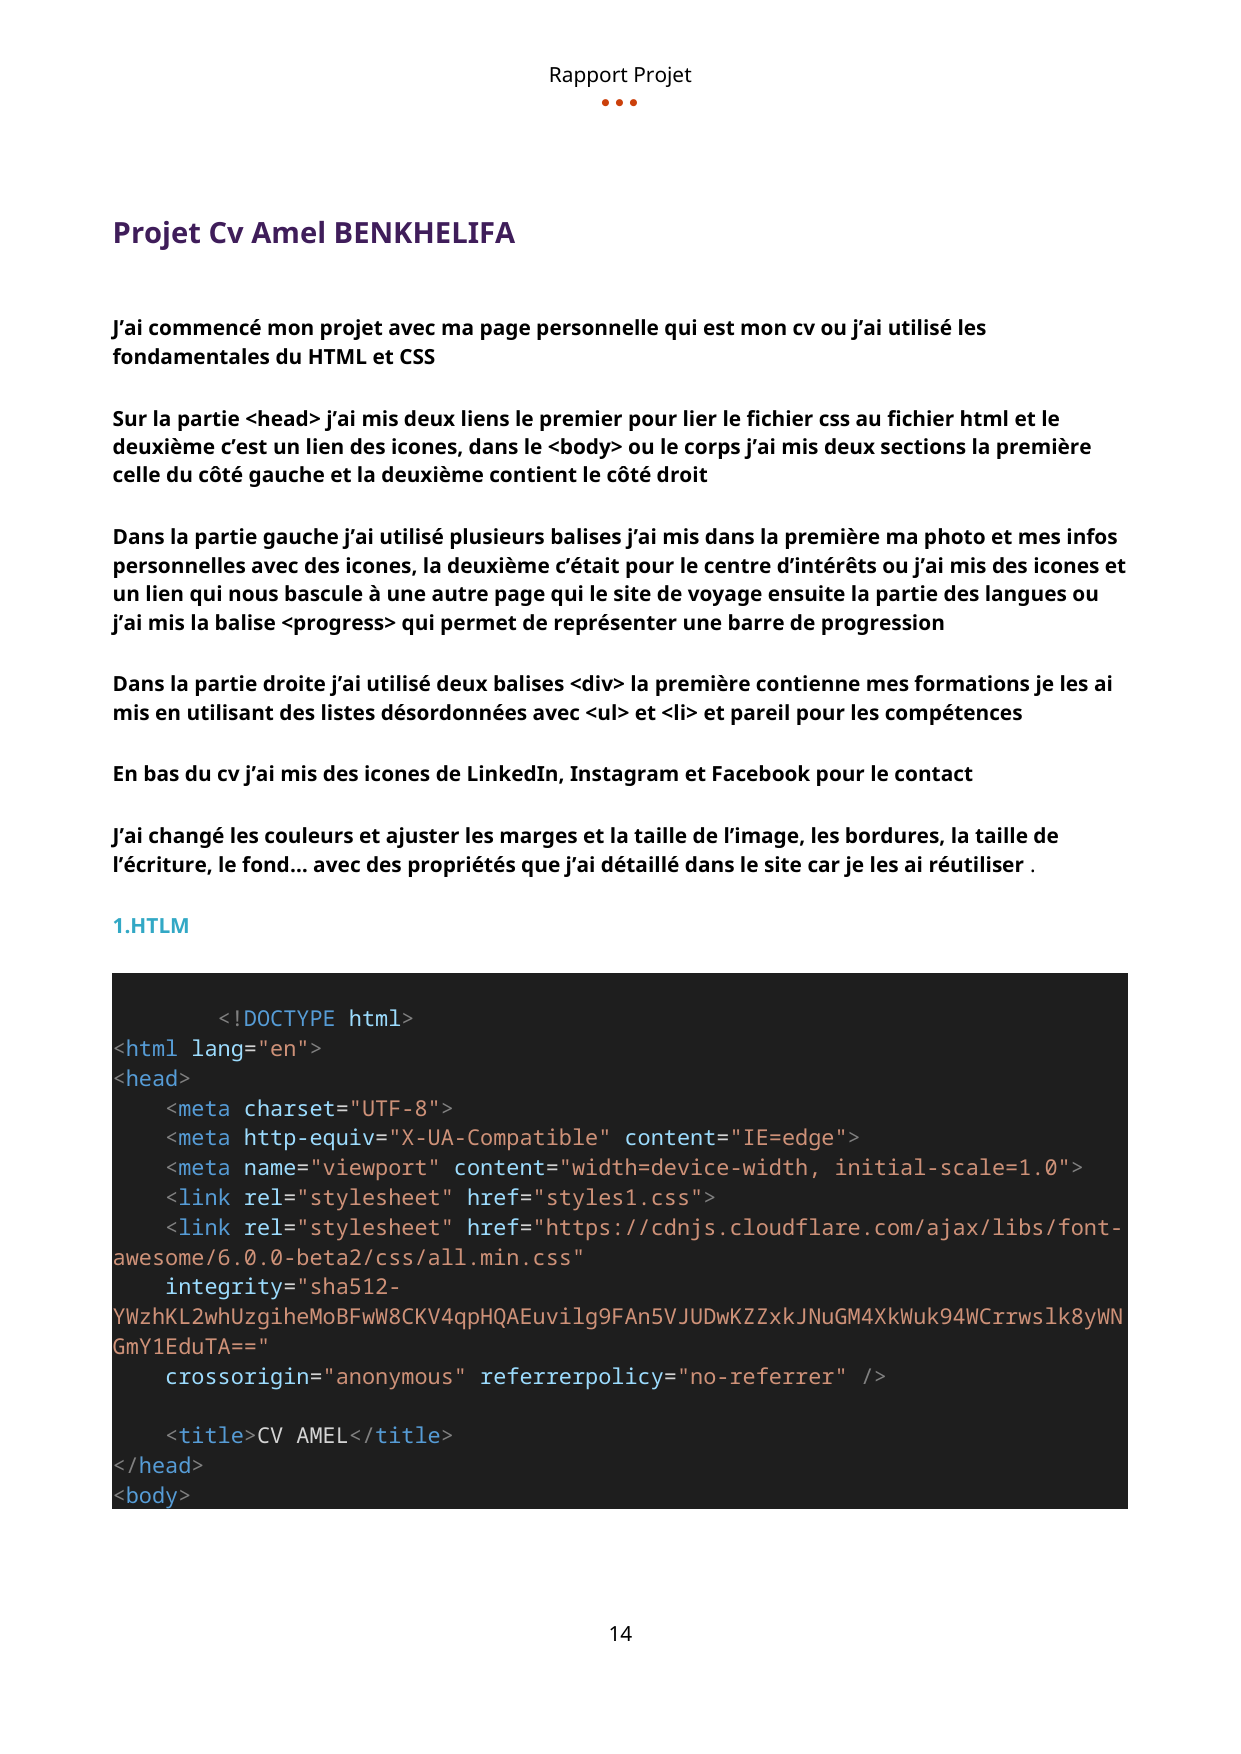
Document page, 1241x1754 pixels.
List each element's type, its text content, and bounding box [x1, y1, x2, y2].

text <meta charset="UTF-8"> [112, 1092, 1128, 1122]
text <link rel="stylesheet" href="https://cdnjs.cloudflare.com/ajax/libs/font-awesome/6.0.0-beta2/css/all.min.css" [112, 1212, 1128, 1271]
text J’ai commencé mon projet avec ma page personnelle qui est mon cv ou j’ai utilisé les fondamentales du HTML et CSS [112, 313, 1128, 370]
text <!DOCTYPE html> [112, 1003, 1128, 1033]
text <head> [112, 1063, 1128, 1092]
text <link rel="stylesheet" href="styles1.css"> [112, 1182, 1128, 1212]
text <body> [112, 1480, 1128, 1509]
text integrity="sha512-YWzhKL2whUzgiheMoBFwW8CKV4qpHQAEuvilg9FAn5VJUDwKZZxkJNuGM4XkWuk94WCrrwslk8yWNGmY1EduTA==" [112, 1271, 1128, 1361]
text Sur la partie <head> j’ai mis deux liens le premier pour lier le fichier css au fichier html et le deuxième c’est un lien des icones, dans le <body> ou le corps j’ai mis deux sections la première celle du côté gauche et la deuxième contient le côté droit [112, 404, 1128, 489]
text <meta name="viewport" content="width=device-width, initial-scale=1.0"> [112, 1152, 1128, 1182]
text <html lang="en"> [112, 1033, 1128, 1063]
text En bas du cv j’ai mis des icones de LinkedIn, Instagram et Facebook pour le contact [112, 759, 1128, 788]
text crossorigin="anonymous" referrerpolicy="no-referrer" /> [112, 1361, 1128, 1390]
text Dans la partie gauche j’ai utilisé plusieurs balises j’ai mis dans la première ma photo et mes infos personnelles avec des icones, la deuxième c’était pour le centre d’intérêts ou j’ai mis des icones et un lien qui nous bascule à une autre page qui le site de voyage ensuite la partie des langues ou j’ai mis la balise <progress> qui permet de représenter une barre de progression [112, 522, 1128, 636]
subtitle Projet Cv Amel BENKHELIFA [112, 212, 1128, 252]
text J’ai changé les couleurs et ajuster les marges et la taille de l’image, les bordures, la taille de l’écriture, le fond… avec des propriétés que j’ai détaillé dans le site car je les ai réutiliser . [112, 821, 1128, 878]
text </head> [112, 1450, 1128, 1480]
text <meta http-equiv="X-UA-Compatible" content="IE=edge"> [112, 1122, 1128, 1152]
text <title>CV AMEL</title> [112, 1420, 1128, 1450]
text Dans la partie droite j’ai utilisé deux balises <div> la première contienne mes formations je les ai mis en utilisant des listes désordonnées avec <ul> et <li> et pareil pour les compétences [112, 669, 1128, 726]
text 1.HTLM [112, 912, 1128, 940]
